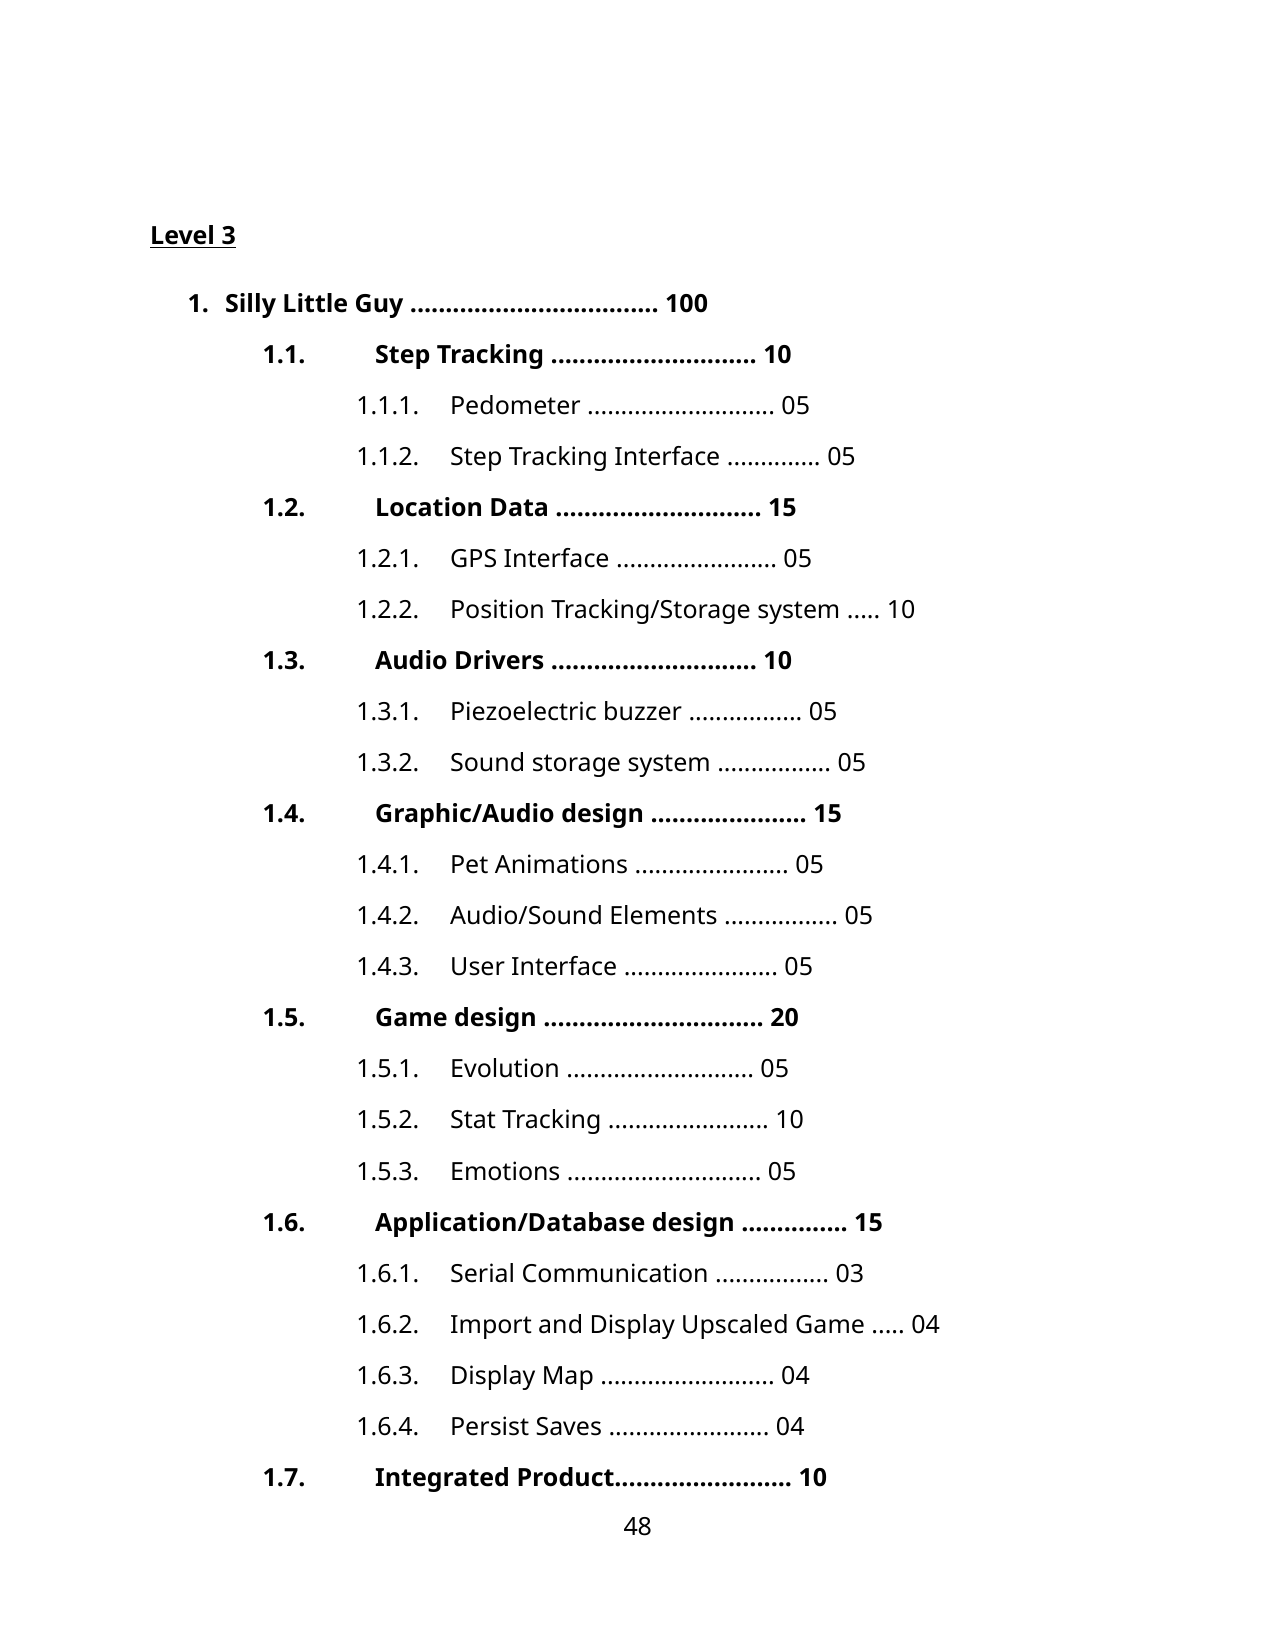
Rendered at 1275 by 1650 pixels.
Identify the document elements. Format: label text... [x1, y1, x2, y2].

list Piezoelectric buzzer ................. 05 [356, 694, 1125, 728]
list Application/Database design ............... 15 [262, 1204, 1125, 1238]
list Emotions ............................. 05 [356, 1153, 1125, 1187]
list Silly Little Guy ................................... 100 [187, 285, 1125, 319]
list Pet Animations ....................... 05 [356, 847, 1125, 881]
list Stat Tracking ........................ 10 [356, 1102, 1125, 1136]
list Pedometer ............................ 05 [356, 387, 1125, 422]
list Sound storage system ................. 05 [356, 745, 1125, 779]
list Import and Display Upscaled Game ..... 04 [356, 1306, 1125, 1340]
list Integrated Product......................... 10 [262, 1459, 1125, 1493]
list Audio Drivers ............................. 10 [262, 643, 1125, 677]
list Serial Communication ................. 03 [356, 1255, 1125, 1289]
list Game design ............................... 20 [262, 1000, 1125, 1034]
list Step Tracking ............................. 10 [262, 336, 1125, 371]
list Step Tracking Interface .............. 05 [356, 438, 1125, 473]
list Evolution ............................ 05 [356, 1051, 1125, 1085]
list Position Tracking/Storage system ..... 10 [356, 592, 1125, 626]
list Location Data ............................. 15 [262, 489, 1125, 524]
text Level 3 [150, 218, 1125, 252]
list Persist Saves ........................ 04 [356, 1408, 1125, 1442]
list GPS Interface ........................ 05 [356, 541, 1125, 575]
list Audio/Sound Elements ................. 05 [356, 898, 1125, 932]
list User Interface ....................... 05 [356, 949, 1125, 983]
list Graphic/Audio design ...................... 15 [262, 796, 1125, 830]
list Display Map .......................... 04 [356, 1357, 1125, 1391]
